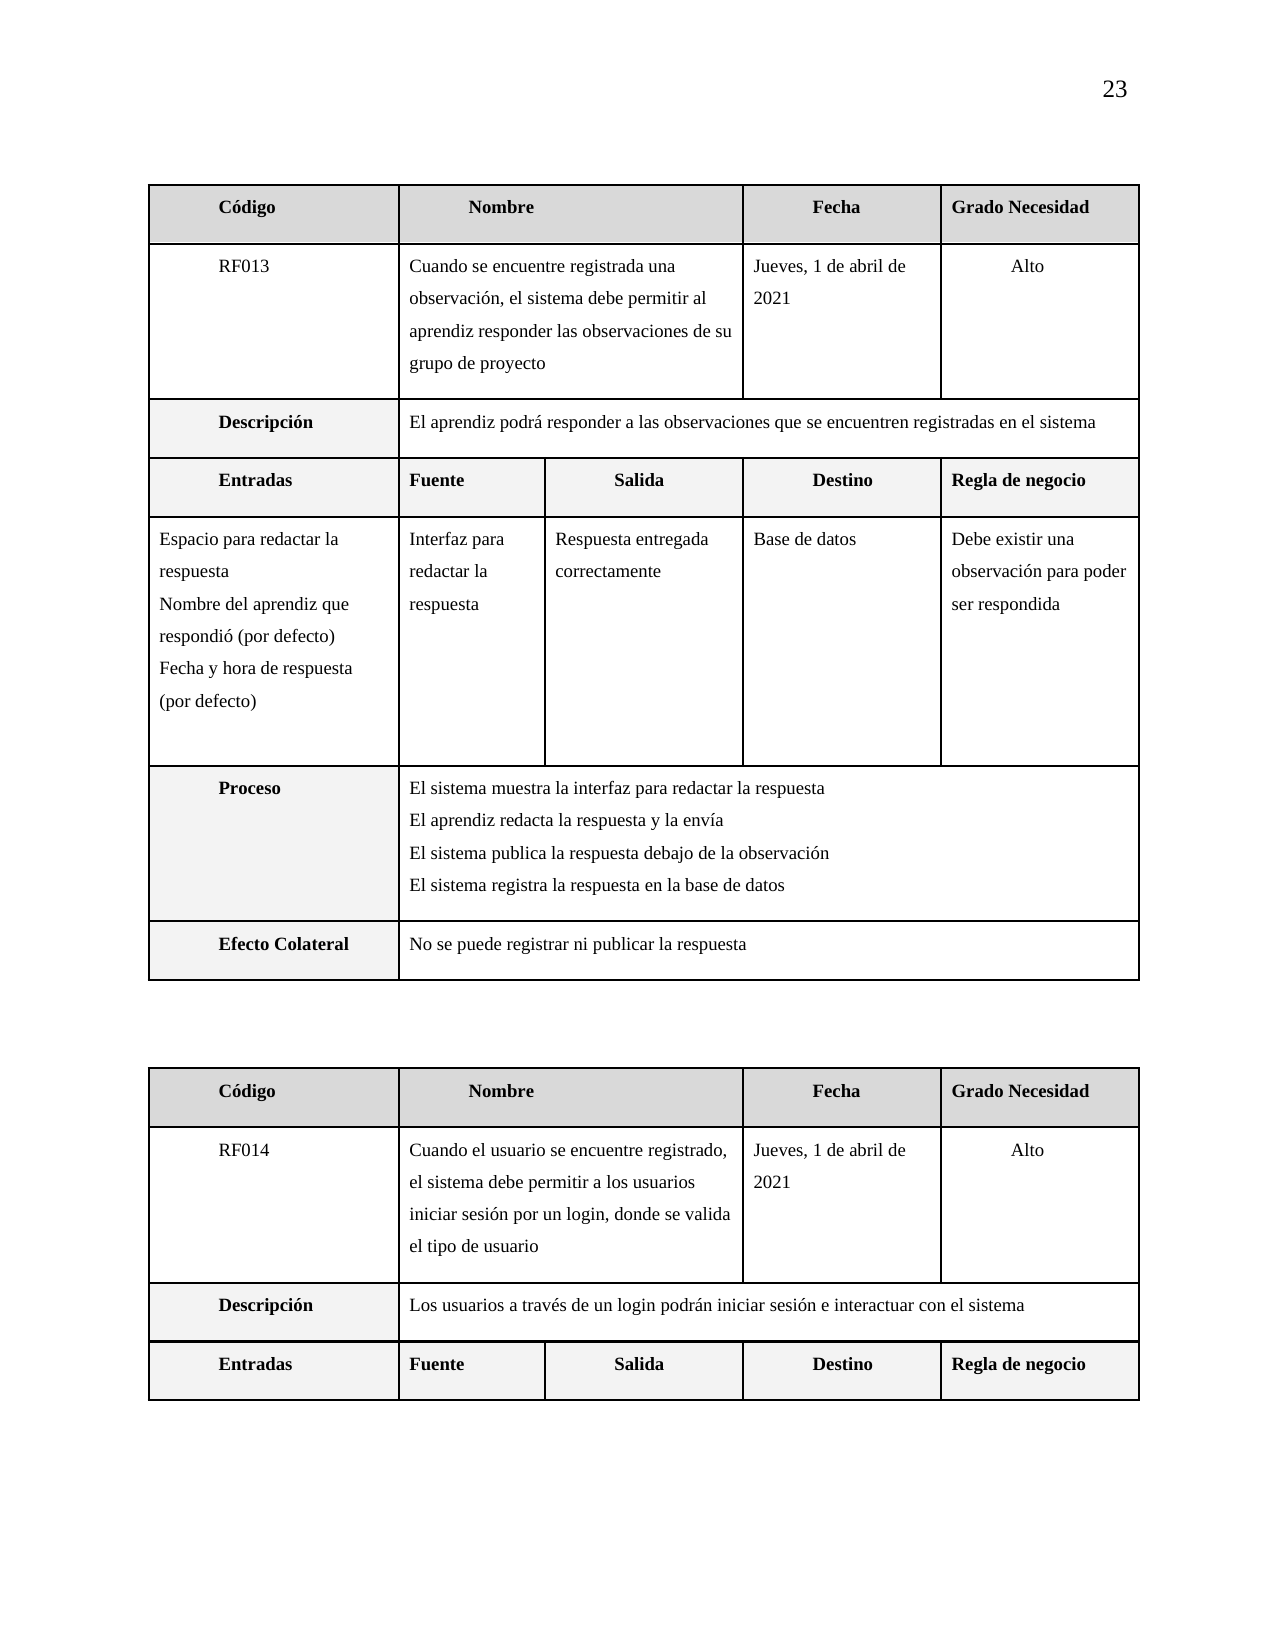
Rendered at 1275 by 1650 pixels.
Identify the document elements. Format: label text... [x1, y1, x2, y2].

table_cell El aprendiz podrá responder a las observaciones que se encuentren registradas en el sistema [400, 400, 1138, 457]
table_cell Salida [546, 1343, 742, 1399]
table_cell RF014 [150, 1128, 398, 1282]
table_cell Los usuarios a través de un login podrán iniciar sesión e interactuar con el sistema [400, 1284, 1138, 1340]
table_cell Proceso [150, 767, 398, 920]
table_cell Salida [546, 459, 742, 516]
table_header Nombre [400, 186, 742, 242]
table_cell Interfaz para redactar la respuesta [400, 518, 544, 764]
table_header Código [150, 186, 398, 242]
table_header Fecha [744, 186, 940, 242]
table_header Grado Necesidad [942, 1069, 1138, 1126]
table_cell Regla de negocio [942, 459, 1138, 516]
table_cell Efecto Colateral [150, 922, 398, 979]
table_cell Entradas [150, 1343, 398, 1399]
table_cell Base de datos [744, 518, 940, 764]
table_cell Cuando el usuario se encuentre registrado, el sistema debe permitir a los usuarios iniciar sesión por un login, donde se valida el tipo de usuario [400, 1128, 742, 1282]
table_header Fecha [744, 1069, 940, 1126]
table_cell Cuando se encuentre registrada una observación, el sistema debe permitir al aprendiz responder las observaciones de su grupo de proyecto [400, 245, 742, 398]
table_cell Debe existir una observación para poder ser respondida [942, 518, 1138, 764]
table_cell Alto [942, 1128, 1138, 1282]
table_cell Respuesta entregada correctamente [546, 518, 742, 764]
table_cell Jueves, 1 de abril de 2021 [744, 245, 940, 398]
table_cell No se puede registrar ni publicar la respuesta [400, 922, 1138, 979]
table_cell Alto [942, 245, 1138, 398]
table_cell Destino [744, 1343, 940, 1399]
table_header Nombre [400, 1069, 742, 1126]
table_cell Regla de negocio [942, 1343, 1138, 1399]
table_cell Destino [744, 459, 940, 516]
table_cell Jueves, 1 de abril de 2021 [744, 1128, 940, 1282]
table_header Código [150, 1069, 398, 1126]
table_cell Fuente [400, 459, 544, 516]
table_cell Descripción [150, 1284, 398, 1340]
table_cell Espacio para redactar la respuesta Nombre del aprendiz que respondió (por defecto) Fecha y hora de respuesta (por defecto) [150, 518, 398, 764]
table_header Grado Necesidad [942, 186, 1138, 242]
table_cell RF013 [150, 245, 398, 398]
table_cell El sistema muestra la interfaz para redactar la respuesta El aprendiz redacta la respuesta y la envía El sistema publica la respuesta debajo de la observación El sistema registra la respuesta en la base de datos [400, 767, 1138, 920]
table_cell Descripción [150, 400, 398, 457]
table_cell Fuente [400, 1343, 544, 1399]
table_cell Entradas [150, 459, 398, 516]
